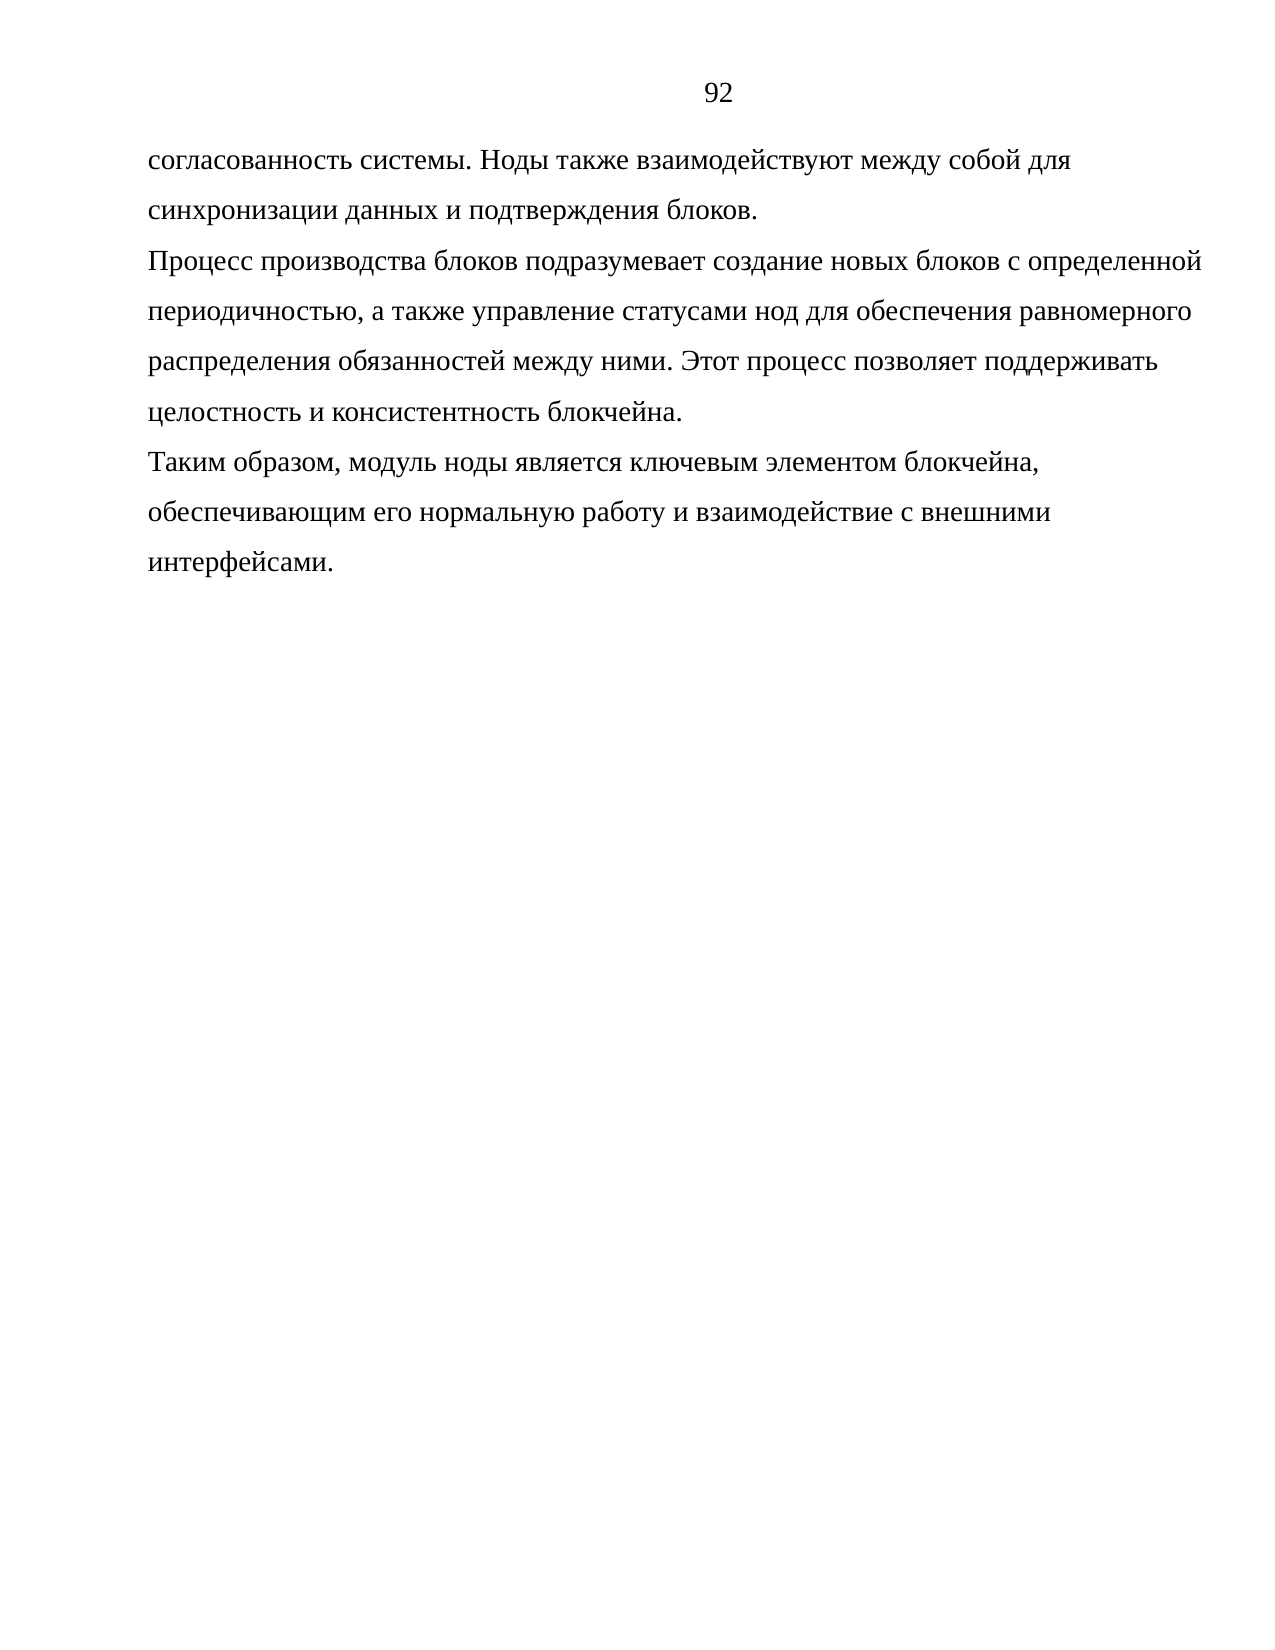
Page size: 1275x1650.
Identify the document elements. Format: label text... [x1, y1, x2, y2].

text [148, 142, 1216, 226]
text Таким образом, модуль ноды является ключевым элементом блокчейна, обеспечивающим его нормальную работу и взаимодействие с внешними интерфейсами. [148, 444, 1216, 578]
text Процесс производства блоков подразумевает создание новых блоков с определенной периодичностью, а также управление статусами нод для обеспечения равномерного распределения обязанностей между ними. Этот процесс позволяет поддерживать целостность и консистентность блокчейна. [148, 243, 1216, 427]
